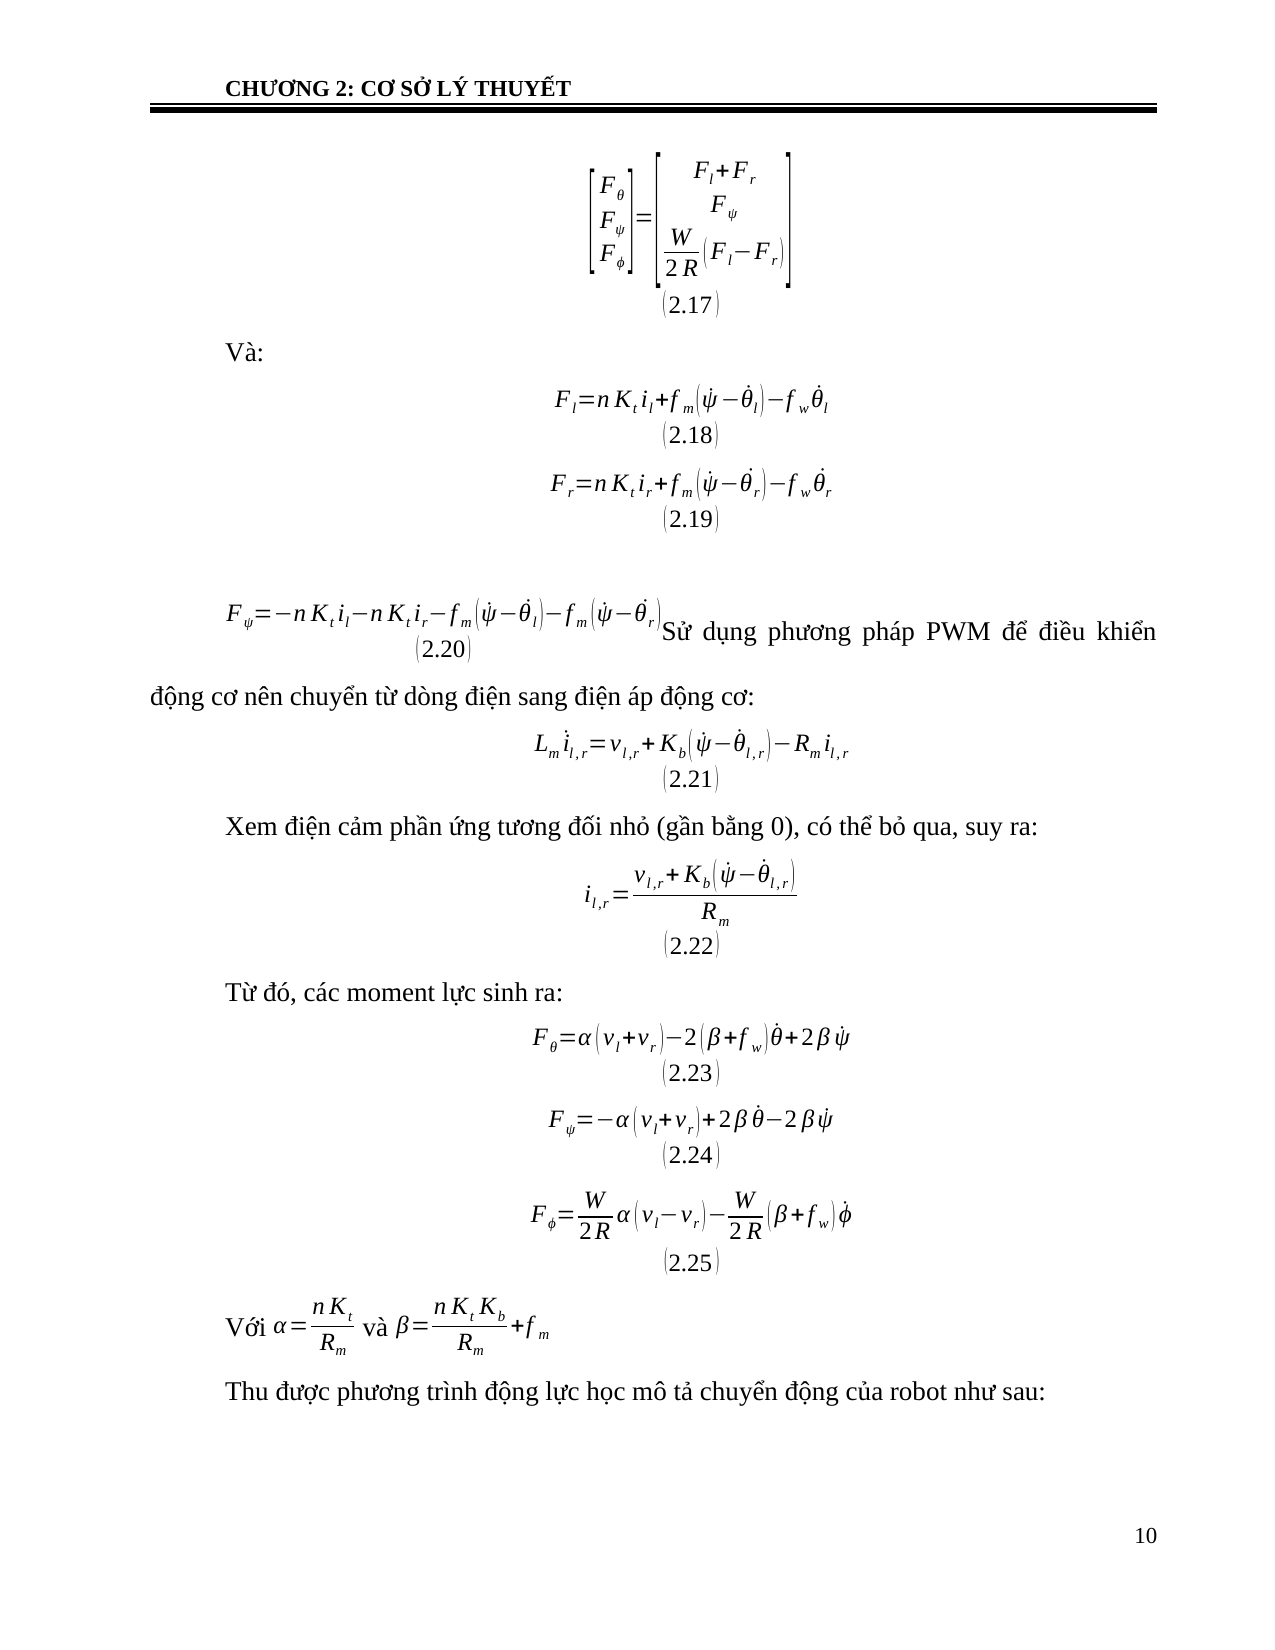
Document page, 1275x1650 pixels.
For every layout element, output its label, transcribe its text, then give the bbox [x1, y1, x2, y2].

text Sử dụng phương pháp PWM để điều khiển động cơ nên chuyển từ dòng điện sang điện áp động cơ: [150, 597, 1157, 711]
text Xem điện cảm phần ứng tương đối nhỏ (gần bằng 0), có thể bỏ qua, suy ra: [150, 811, 1157, 842]
text Và: [150, 336, 1157, 367]
text Thu được phương trình động lực học mô tả chuyển động của robot như sau: [150, 1375, 1157, 1406]
text Với và [150, 1293, 1157, 1359]
text Từ đó, các moment lực sinh ra: [150, 976, 1157, 1007]
